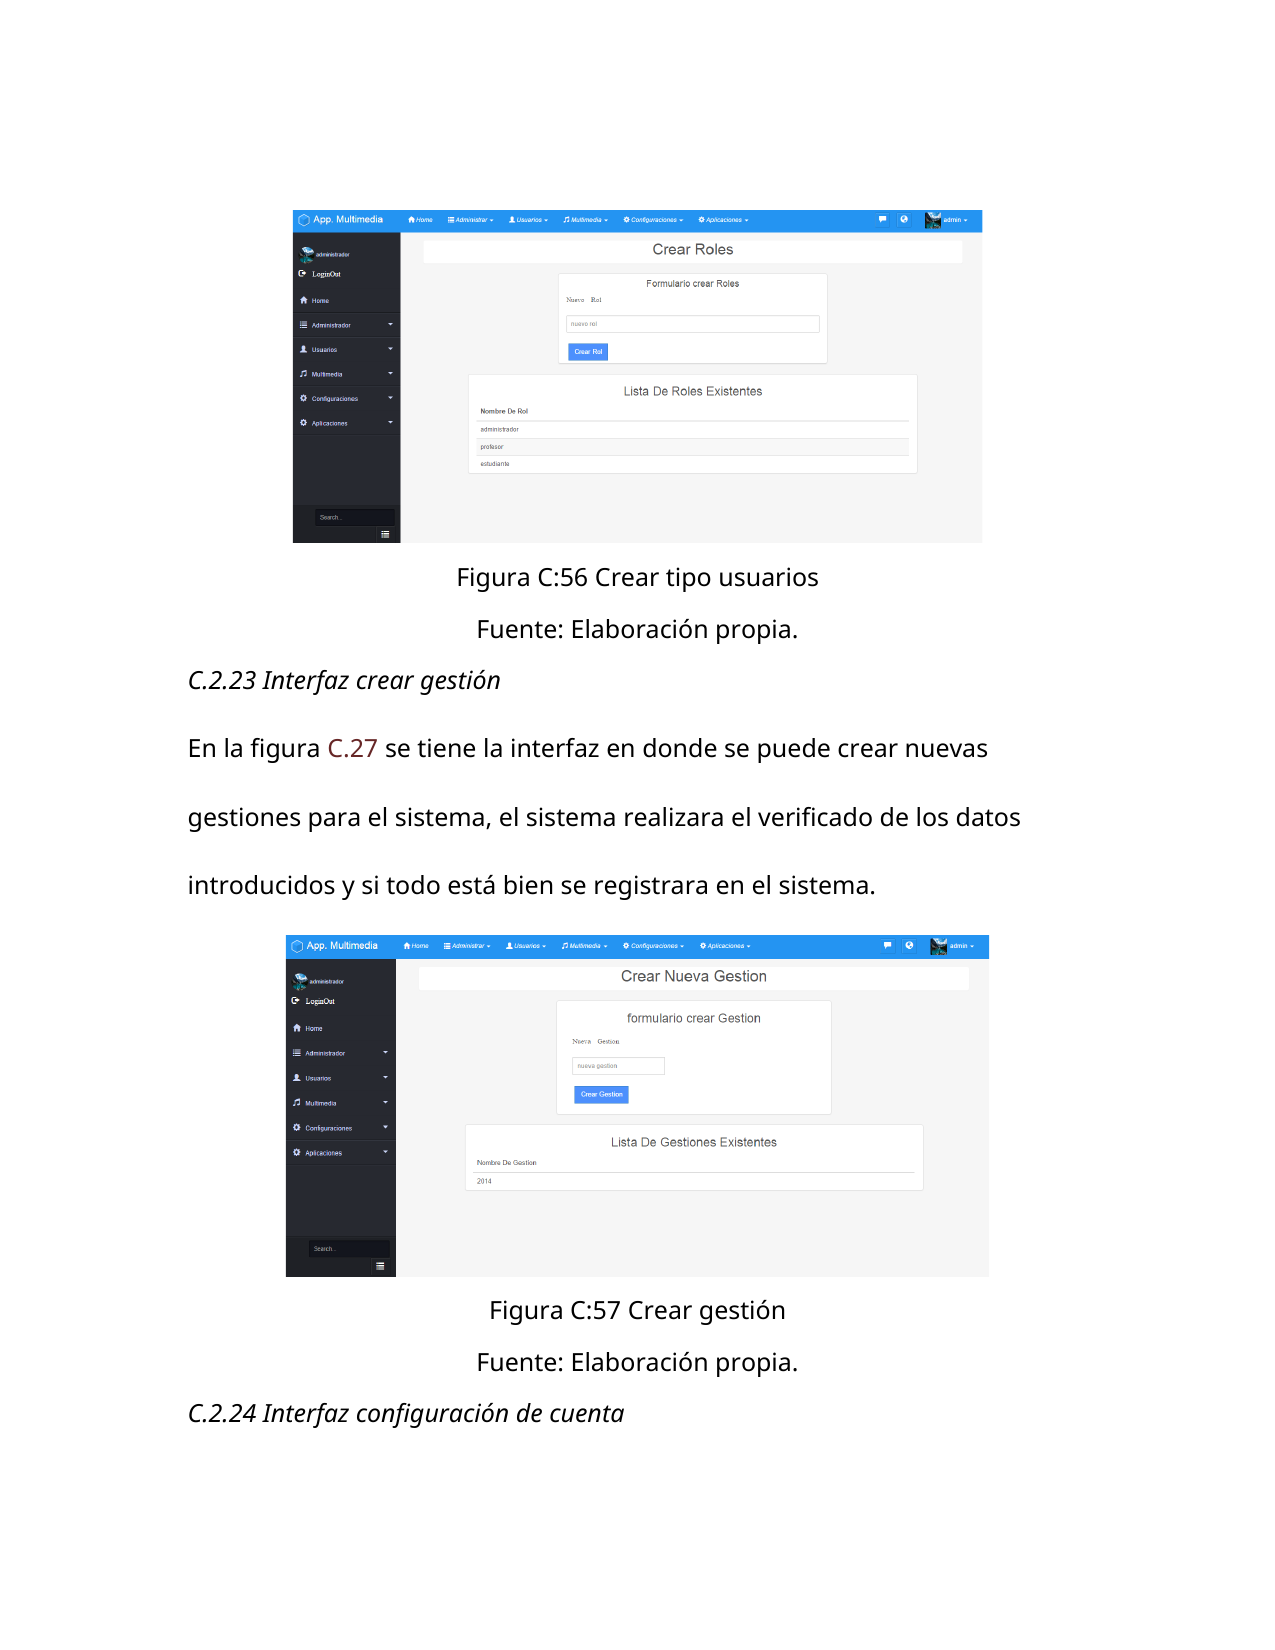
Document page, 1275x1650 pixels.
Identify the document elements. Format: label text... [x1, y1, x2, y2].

text Fuente: Elaboración propia. [187, 611, 1087, 645]
subtitle C.2.23 Interfaz crear gestión [187, 663, 1087, 697]
subtitle C.2.24 Interfaz configuración de cuenta [187, 1396, 1087, 1430]
text Fuente: Elaboración propia. [187, 1344, 1087, 1378]
text En la figura C.27 se tiene la interfaz en donde se puede crear nuevas gestiones para el sistema, el sistema realizara el verificado de los datos introducidos y si todo está bien se registrara en el sistema. [187, 731, 1087, 901]
